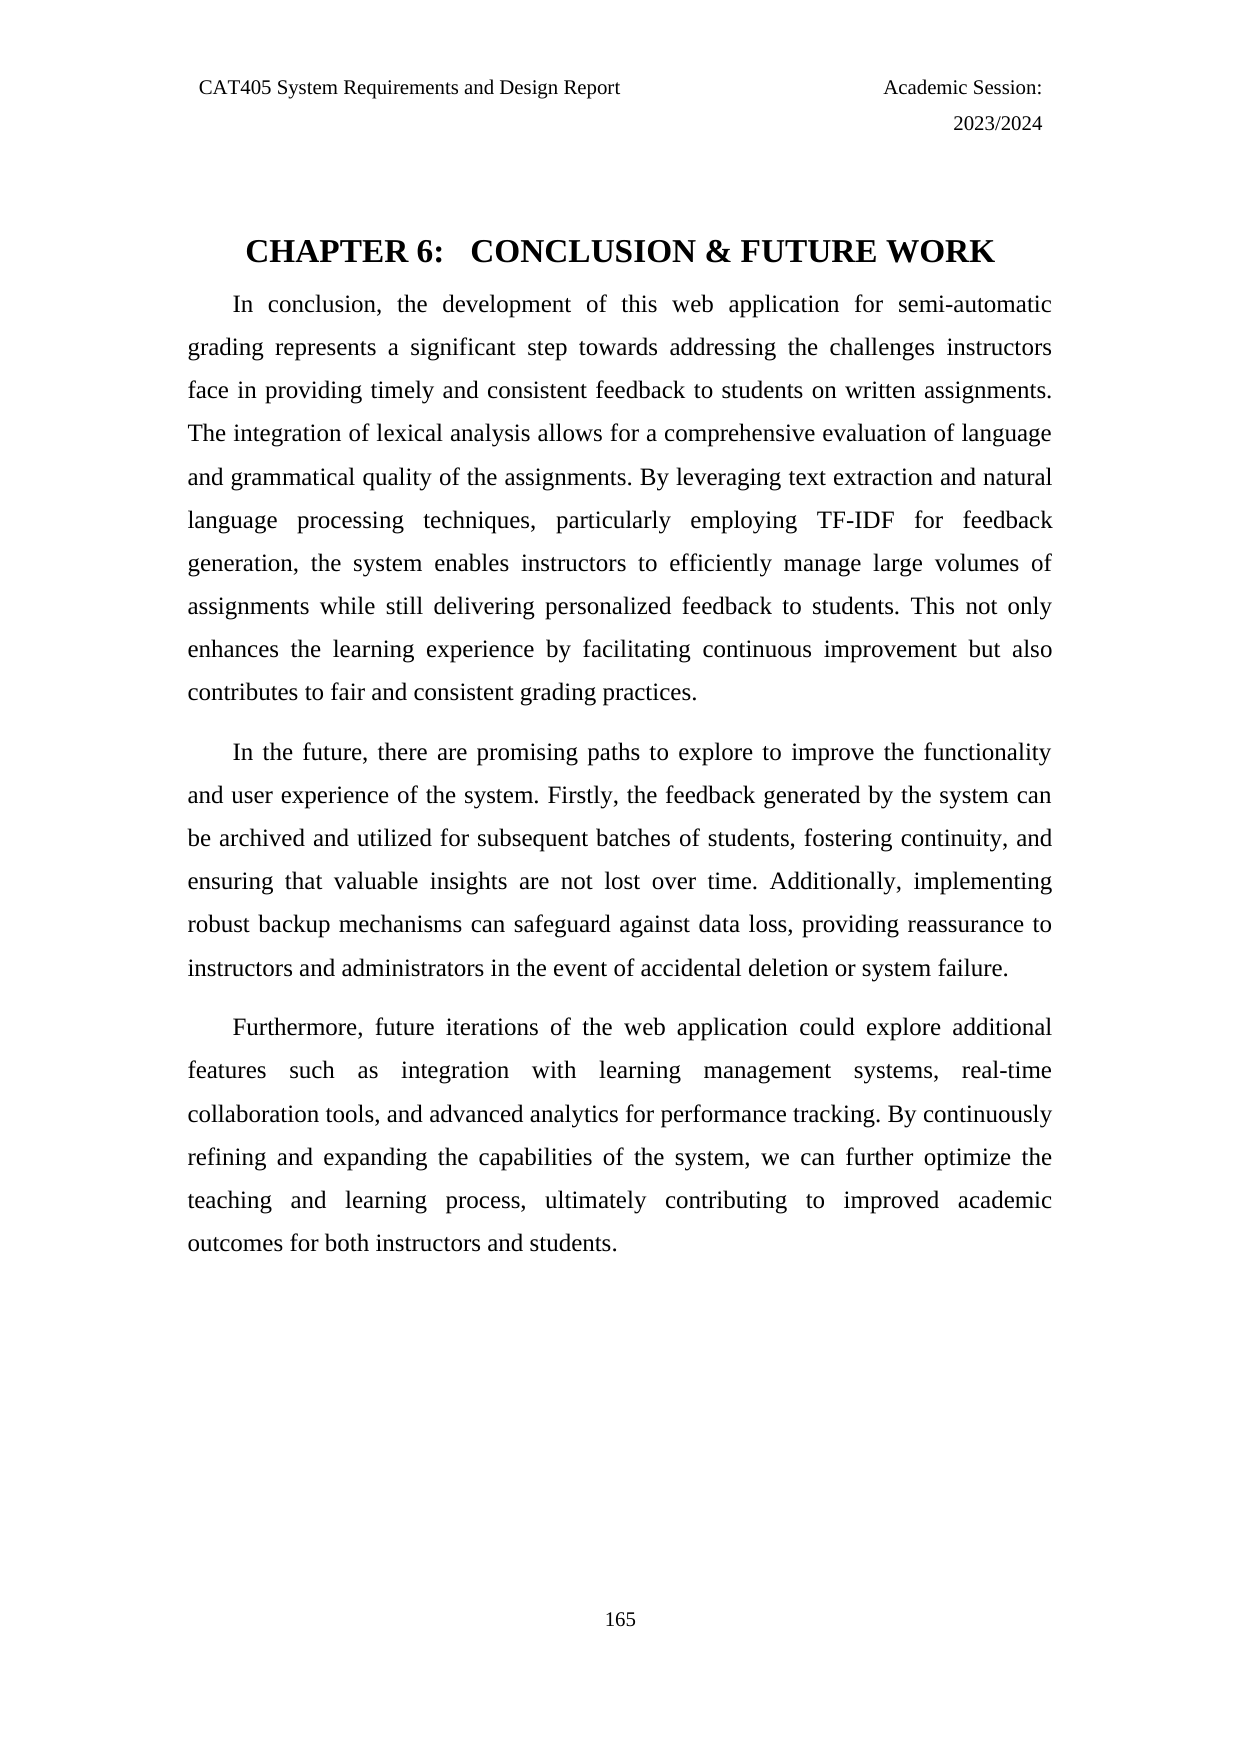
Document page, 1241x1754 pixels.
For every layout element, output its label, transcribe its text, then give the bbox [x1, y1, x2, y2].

text In the future, there are promising paths to explore to improve the functionality and user experience of the system. Firstly, the feedback generated by the system can be archived and utilized for subsequent batches of students, fostering continuity, and ensuring that valuable insights are not lost over time. Additionally, implementing robust backup mechanisms can safeguard against data loss, providing reassurance to instructors and administrators in the event of accidental deletion or system failure. [187, 737, 1053, 981]
subtitle CONCLUSION & FUTURE WORK [187, 232, 1053, 270]
text Furthermore, future iterations of the web application could explore additional features such as integration with learning management systems, real-time collaboration tools, and advanced analytics for performance tracking. By continuously refining and expanding the capabilities of the system, we can further optimize the teaching and learning process, ultimately contributing to improved academic outcomes for both instructors and students. [187, 1012, 1053, 1257]
text In conclusion, the development of this web application for semi-automatic grading represents a significant step towards addressing the challenges instructors face in providing timely and consistent feedback to students on written assignments. The integration of lexical analysis allows for a comprehensive evaluation of language and grammatical quality of the assignments. By leveraging text extraction and natural language processing techniques, particularly employing TF-IDF for feedback generation, the system enables instructors to efficiently manage large volumes of assignments while still delivering personalized feedback to students. This not only enhances the learning experience by facilitating continuous improvement but also contributes to fair and consistent grading practices. [187, 289, 1053, 706]
